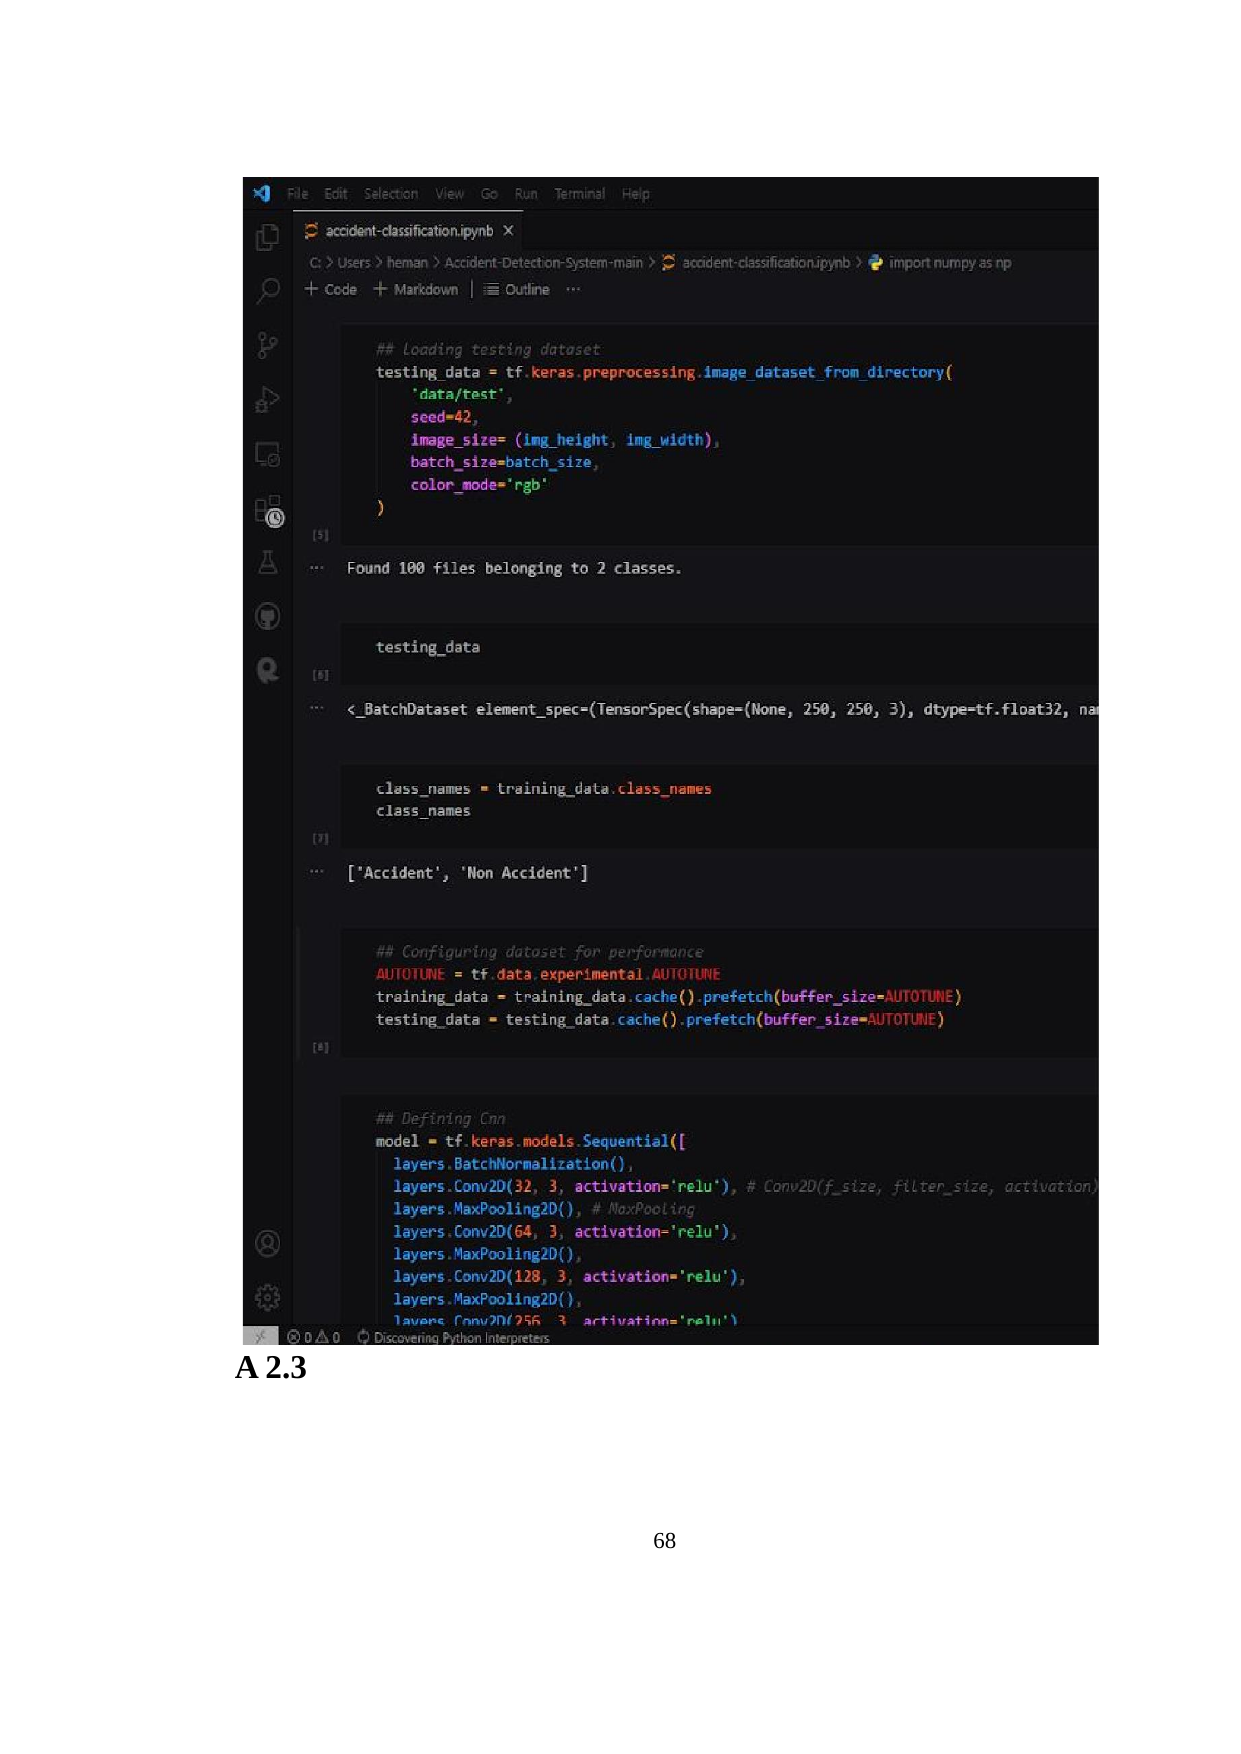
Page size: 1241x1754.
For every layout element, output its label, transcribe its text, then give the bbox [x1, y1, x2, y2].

subtitle A 2.3 [234, 1347, 1101, 1386]
picture [242, 177, 1099, 1345]
